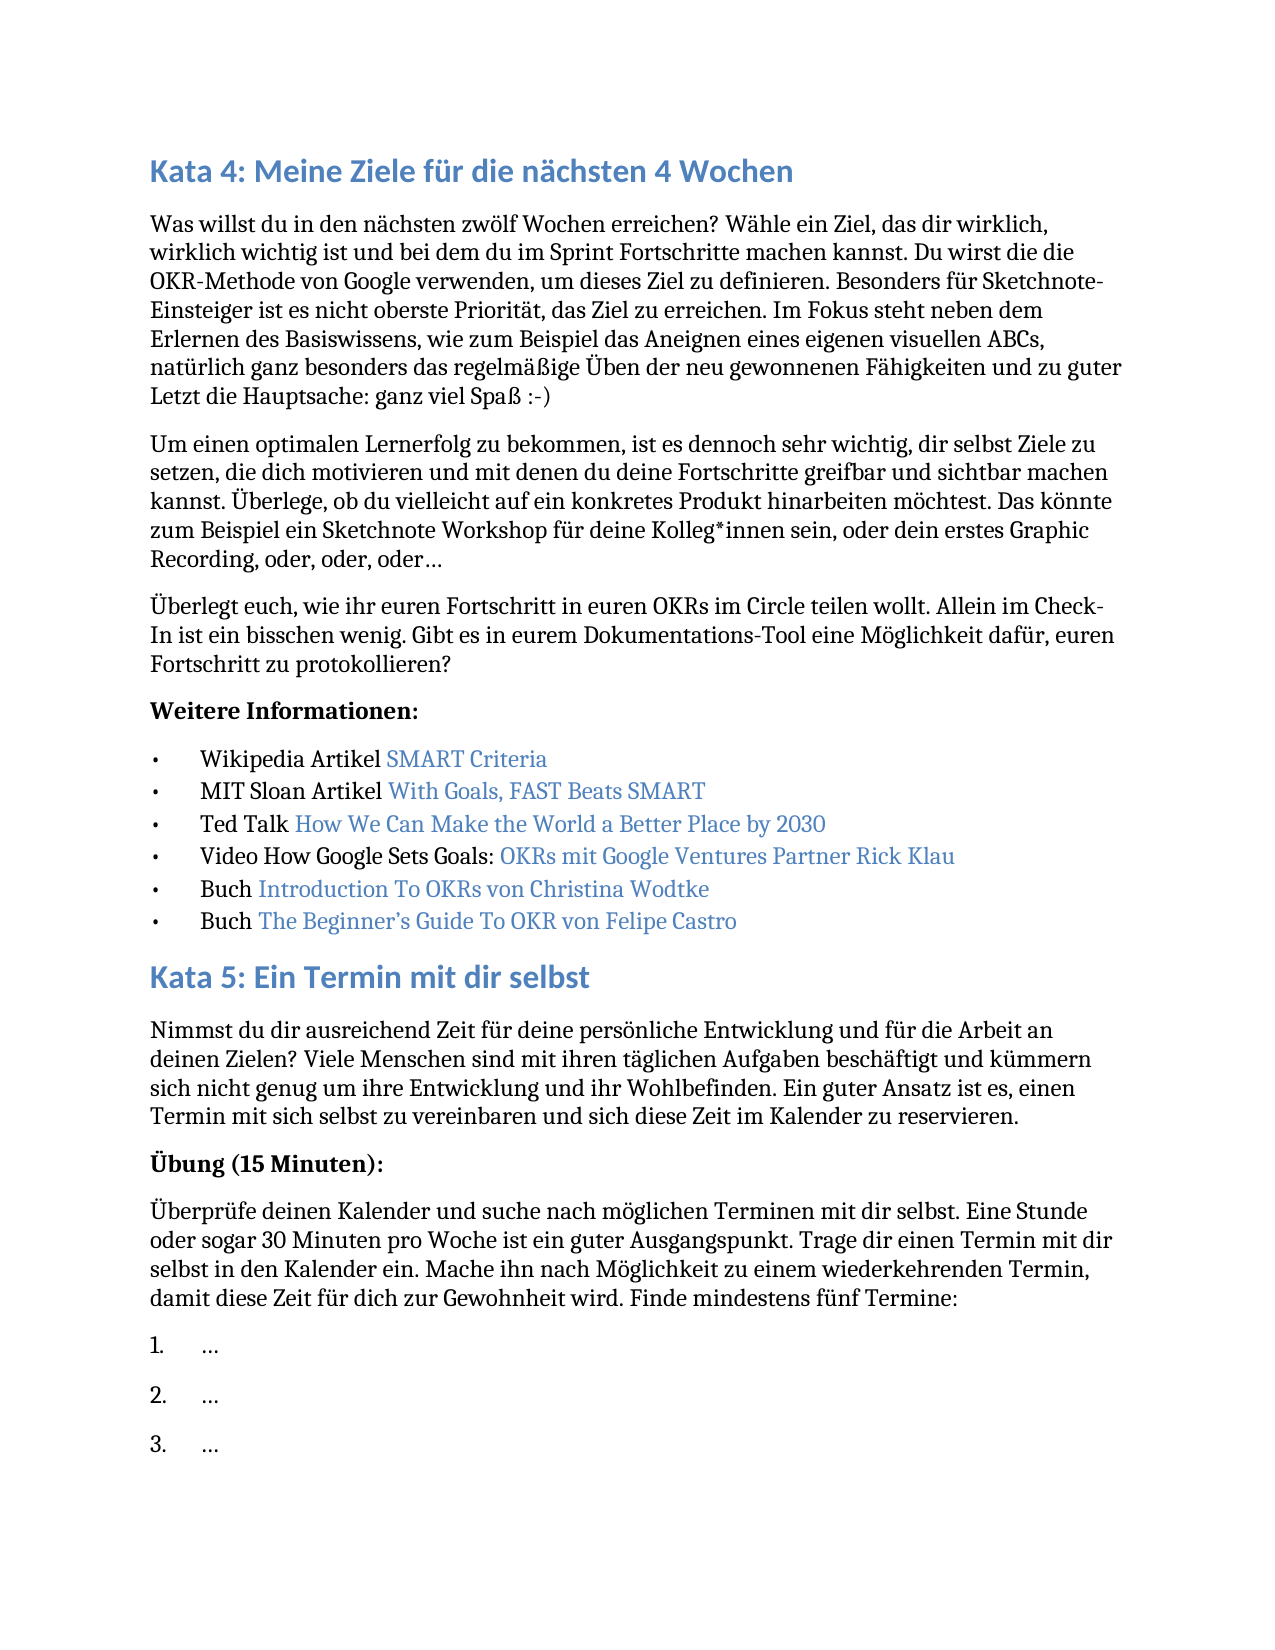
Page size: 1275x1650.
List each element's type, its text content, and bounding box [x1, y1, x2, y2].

list Wikipedia Artikel SMART Criteria [150, 744, 1125, 773]
subtitle Kata 4: Meine Ziele für die nächsten 4 Wochen [150, 150, 1125, 191]
text Überlegt euch, wie ihr euren Fortschritt in euren OKRs im Circle teilen wollt. Allein im Check-In ist ein bisschen wenig. Gibt es in eurem Dokumentations-Tool eine Möglichkeit dafür, euren Fortschritt zu protokollieren? [150, 592, 1125, 678]
text Weitere Informationen: [150, 697, 1125, 726]
list … [150, 1381, 1125, 1409]
text Um einen optimalen Lernerfolg zu bekommen, ist es dennoch sehr wichtig, dir selbst Ziele zu setzen, die dich motivieren und mit denen du deine Fortschritte greifbar und sichtbar machen kannst. Überlege, ob du vielleicht auf ein konkretes Produkt hinarbeiten möchtest. Das könnte zum Beispiel ein Sketchnote Workshop für deine Kolleg*innen sein, oder dein erstes Graphic Recording, oder, oder, oder… [150, 429, 1125, 573]
text Überprüfe deinen Kalender und suche nach möglichen Terminen mit dir selbst. Eine Stunde oder sogar 30 Minuten pro Woche ist ein guter Ausgangspunkt. Trage dir einen Termin mit dir selbst in den Kalender ein. Mache ihn nach Möglichkeit zu einem wiederkehrenden Termin, damit diese Zeit für dich zur Gewohnheit wird. Finde mindestens fünf Termine: [150, 1197, 1125, 1312]
text Was willst du in den nächsten zwölf Wochen erreichen? Wähle ein Ziel, das dir wirklich, wirklich wichtig ist und bei dem du im Sprint Fortschritte machen kannst. Du wirst die die OKR-Methode von Google verwenden, um dieses Ziel zu definieren. Besonders für Sketchnote-Einsteiger ist es nicht oberste Priorität, das Ziel zu erreichen. Im Fokus steht neben dem Erlernen des Basiswissens, wie zum Beispiel das Aneignen eines eigenen visuellen ABCs, natürlich ganz besonders das regelmäßige Üben der neu gewonnenen Fähigkeiten und zu guter Letzt die Hauptsache: ganz viel Spaß :-) [150, 209, 1125, 411]
list Video How Google Sets Goals: OKRs mit Google Ventures Partner Rick Klau [150, 842, 1125, 871]
text Nimmst du dir ausreichend Zeit für deine persönliche Entwicklung und für die Arbeit an deinen Zielen? Viele Menschen sind mit ihren täglichen Aufgaben beschäftigt und kümmern sich nicht genug um ihre Entwicklung und ihr Wohlbefinden. Ein guter Ansatz ist es, einen Termin mit sich selbst zu vereinbaren und sich diese Zeit im Kalender zu reservieren. [150, 1016, 1125, 1131]
list … [150, 1430, 1125, 1459]
list Buch The Beginner’s Guide To OKR von Felipe Castro [150, 907, 1125, 936]
list … [150, 1331, 1125, 1360]
list Ted Talk How We Can Make the World a Better Place by 2030 [150, 809, 1125, 838]
text Übung (15 Minuten): [150, 1150, 1125, 1178]
list Buch Introduction To OKRs von Christina Wodtke [150, 874, 1125, 903]
list MIT Sloan Artikel With Goals, FAST Beats SMART [150, 777, 1125, 806]
subtitle Kata 5: Ein Termin mit dir selbst [150, 957, 1125, 997]
